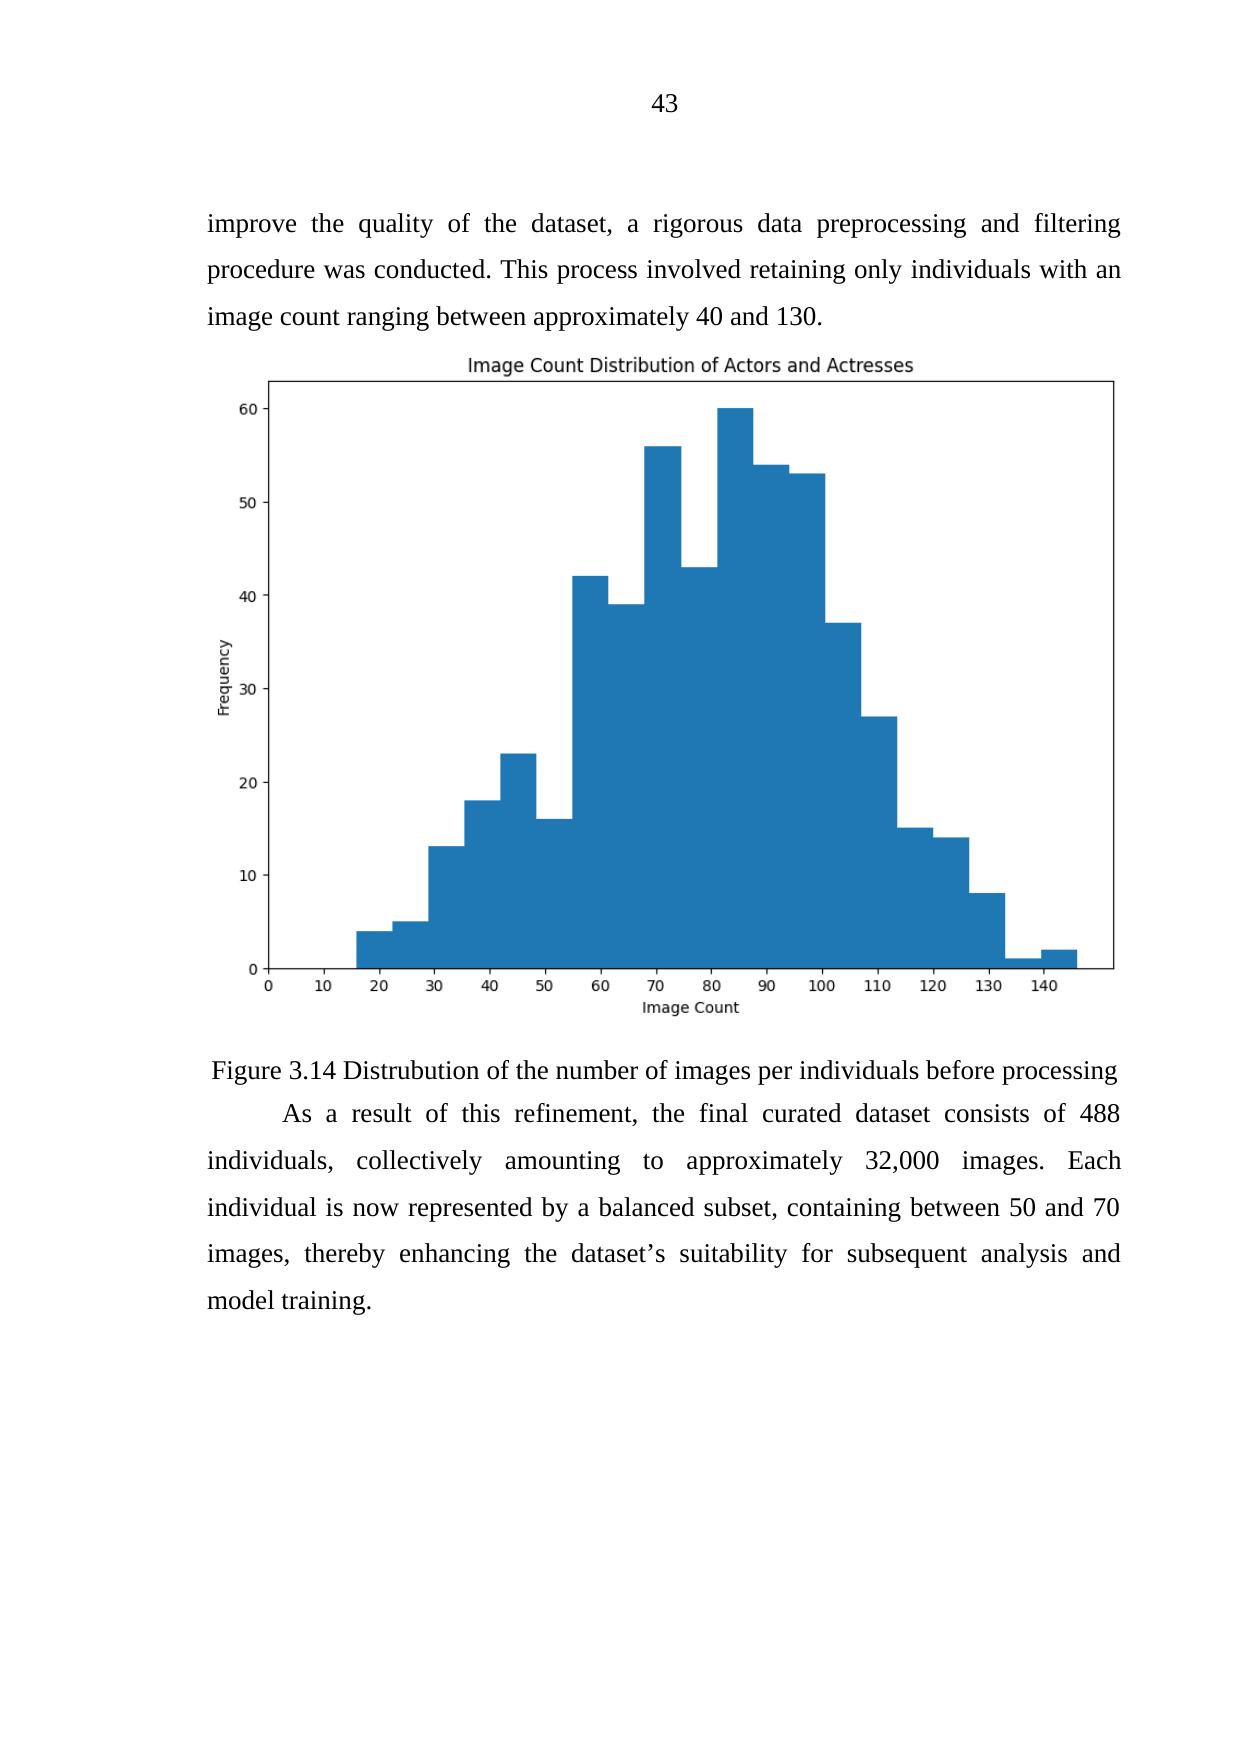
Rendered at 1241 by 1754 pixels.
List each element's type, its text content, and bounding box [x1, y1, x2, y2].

text As a result of this refinement, the final curated dataset consists of 488 individuals, collectively amounting to approximately 32,000 images. Each individual is now represented by a balanced subset, containing between 50 and 70 images, thereby enhancing the dataset’s suitability for subsequent analysis and model training. [207, 1098, 1122, 1315]
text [207, 207, 1122, 331]
picture [206, 346, 1123, 1026]
